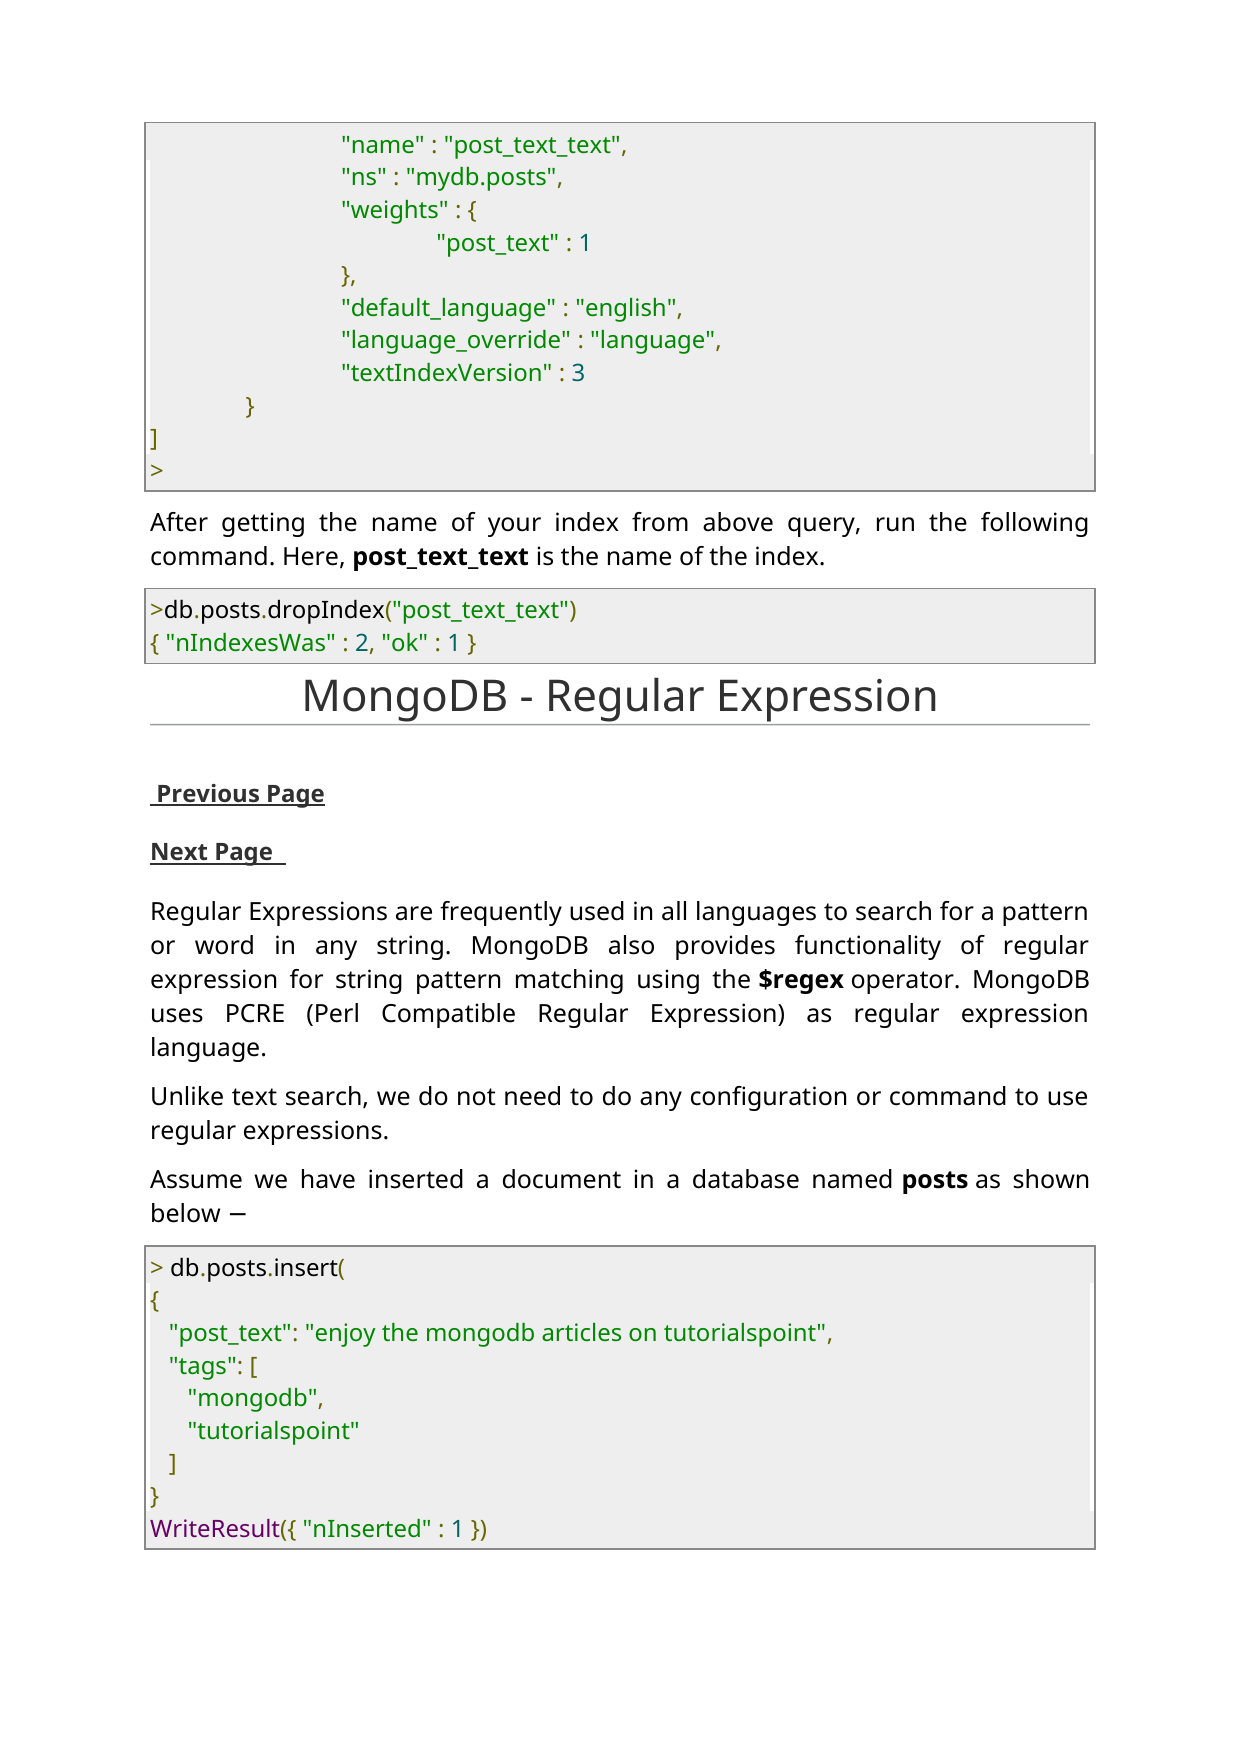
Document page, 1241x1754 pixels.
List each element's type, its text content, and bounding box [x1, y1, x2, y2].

text After getting the name of your index from above query, run the following command. Here, post_text_text is the name of the index. [150, 504, 1090, 573]
text { [150, 1283, 1090, 1316]
text "ns" : "mydb.posts", [150, 160, 1090, 193]
text "weights" : { [150, 193, 1090, 225]
text Next Page [150, 835, 1090, 868]
text Previous Page [150, 777, 1090, 809]
text "language_override" : "language", [150, 323, 1090, 356]
text { "nIndexesWas" : 2, "ok" : 1 } [146, 620, 1094, 663]
text >db.posts.dropIndex("post_text_text") [146, 589, 1094, 620]
text } [150, 1479, 1090, 1506]
text ] [150, 1446, 1090, 1479]
text } [150, 388, 1090, 421]
text }, [150, 258, 1090, 291]
text Assume we have inserted a document in a database named posts as shown below − [150, 1162, 1090, 1230]
text "post_text" : 1 [150, 225, 1090, 258]
text > [146, 448, 1094, 490]
text "tags": [ [150, 1348, 1090, 1381]
text Regular Expressions are frequently used in all languages to search for a pattern or word in any string. MongoDB also provides functionality of regular expression for string pattern matching using the $regex operator. MongoDB uses PCRE (Perl Compatible Regular Expression) as regular expression language. [150, 893, 1090, 1064]
text "post_text": "enjoy the mongodb articles on tutorialspoint", [150, 1316, 1090, 1348]
text "name" : "post_text_text", [146, 123, 1094, 160]
text "tutorialspoint" [150, 1414, 1090, 1446]
text "mongodb", [150, 1381, 1090, 1414]
subtitle MongoDB - Regular Expression [150, 664, 1090, 723]
text > db.posts.insert( [146, 1247, 1094, 1283]
text ] [150, 421, 1090, 448]
text "textIndexVersion" : 3 [150, 356, 1090, 388]
text WriteResult({ "nInserted" : 1 }) [146, 1506, 1094, 1548]
text Unlike text search, we do not need to do any configuration or command to use regular expressions. [150, 1079, 1090, 1147]
text "default_language" : "english", [150, 291, 1090, 323]
